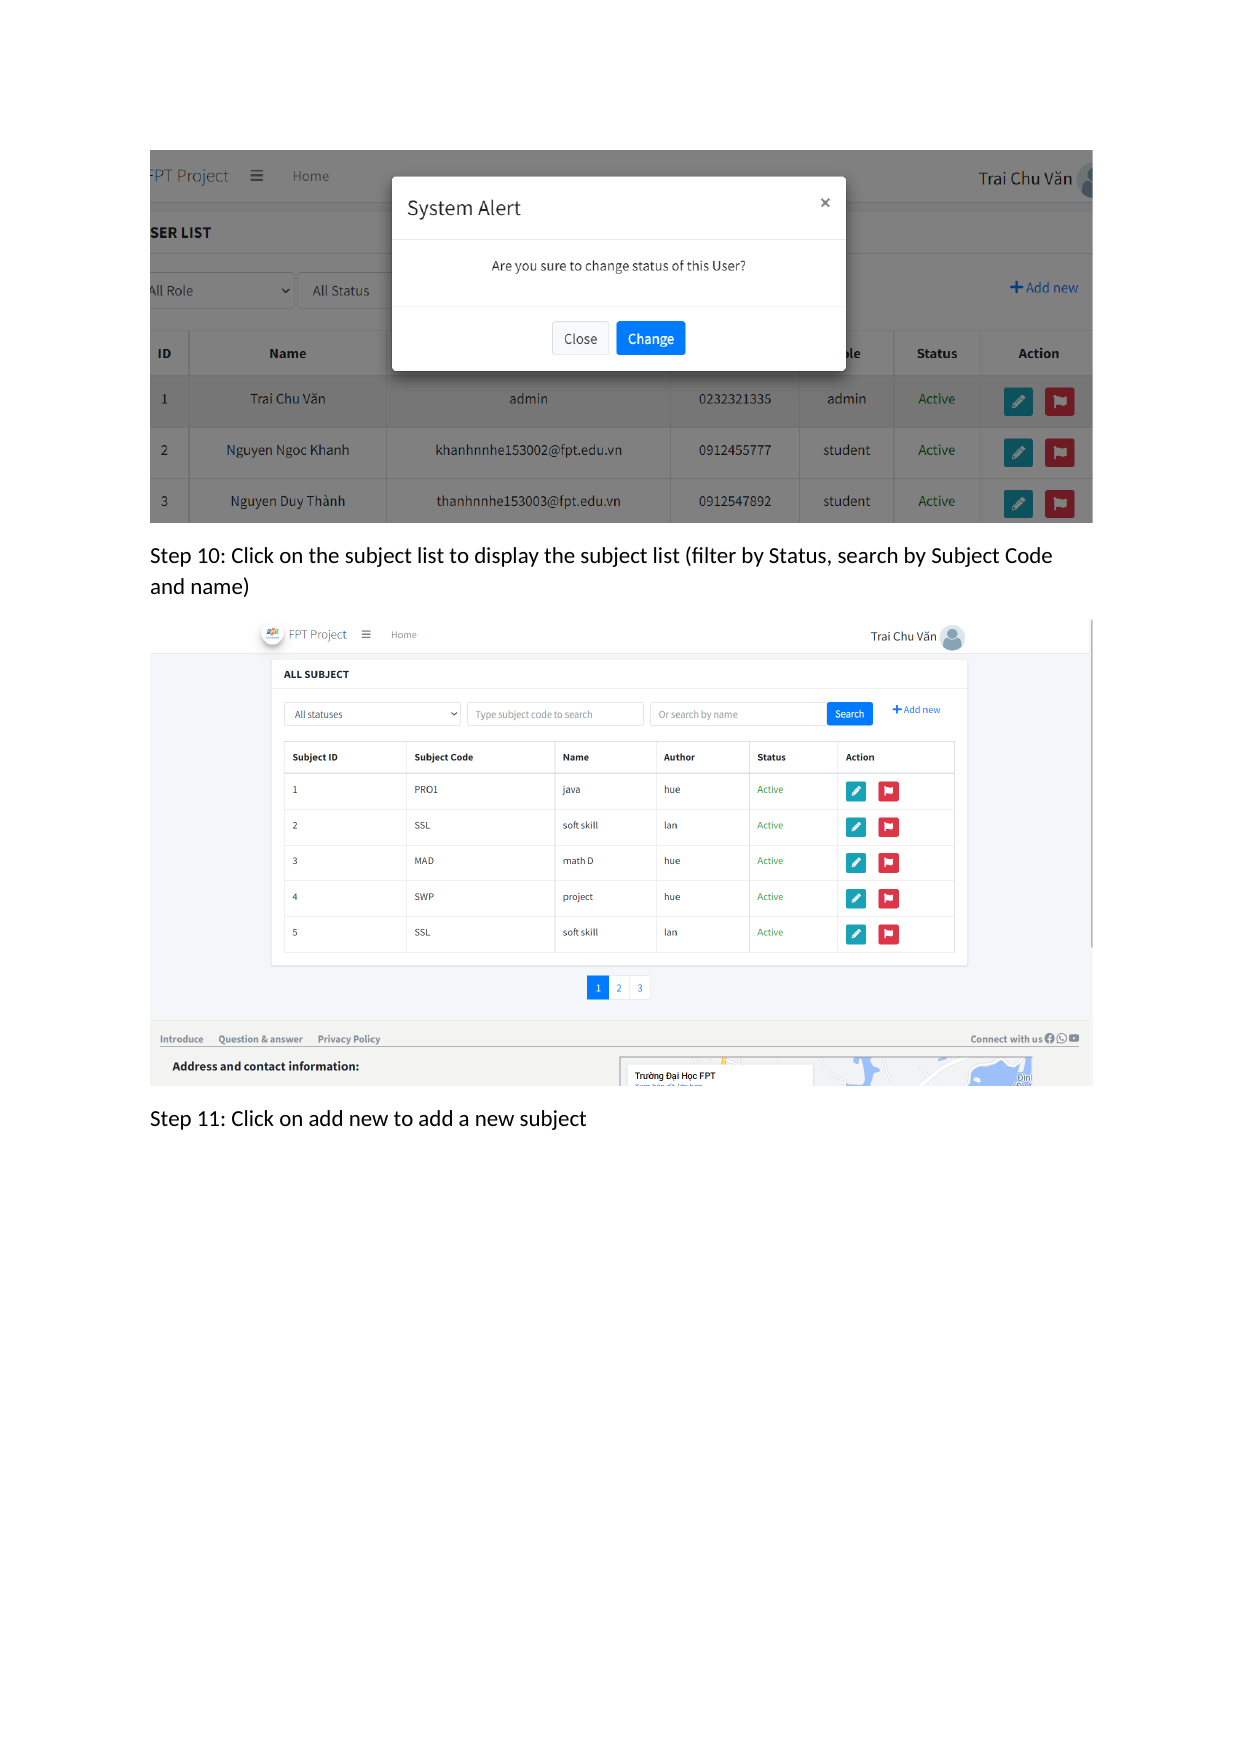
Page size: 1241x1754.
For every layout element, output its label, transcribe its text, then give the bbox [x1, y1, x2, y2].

picture [150, 618, 1093, 1086]
text Step 10: Click on the subject list to display the subject list (filter by Status, search by Subject Code and name) [150, 542, 1093, 600]
text Step 11: Click on add new to add a new subject [150, 1104, 1093, 1132]
picture [150, 150, 1093, 523]
